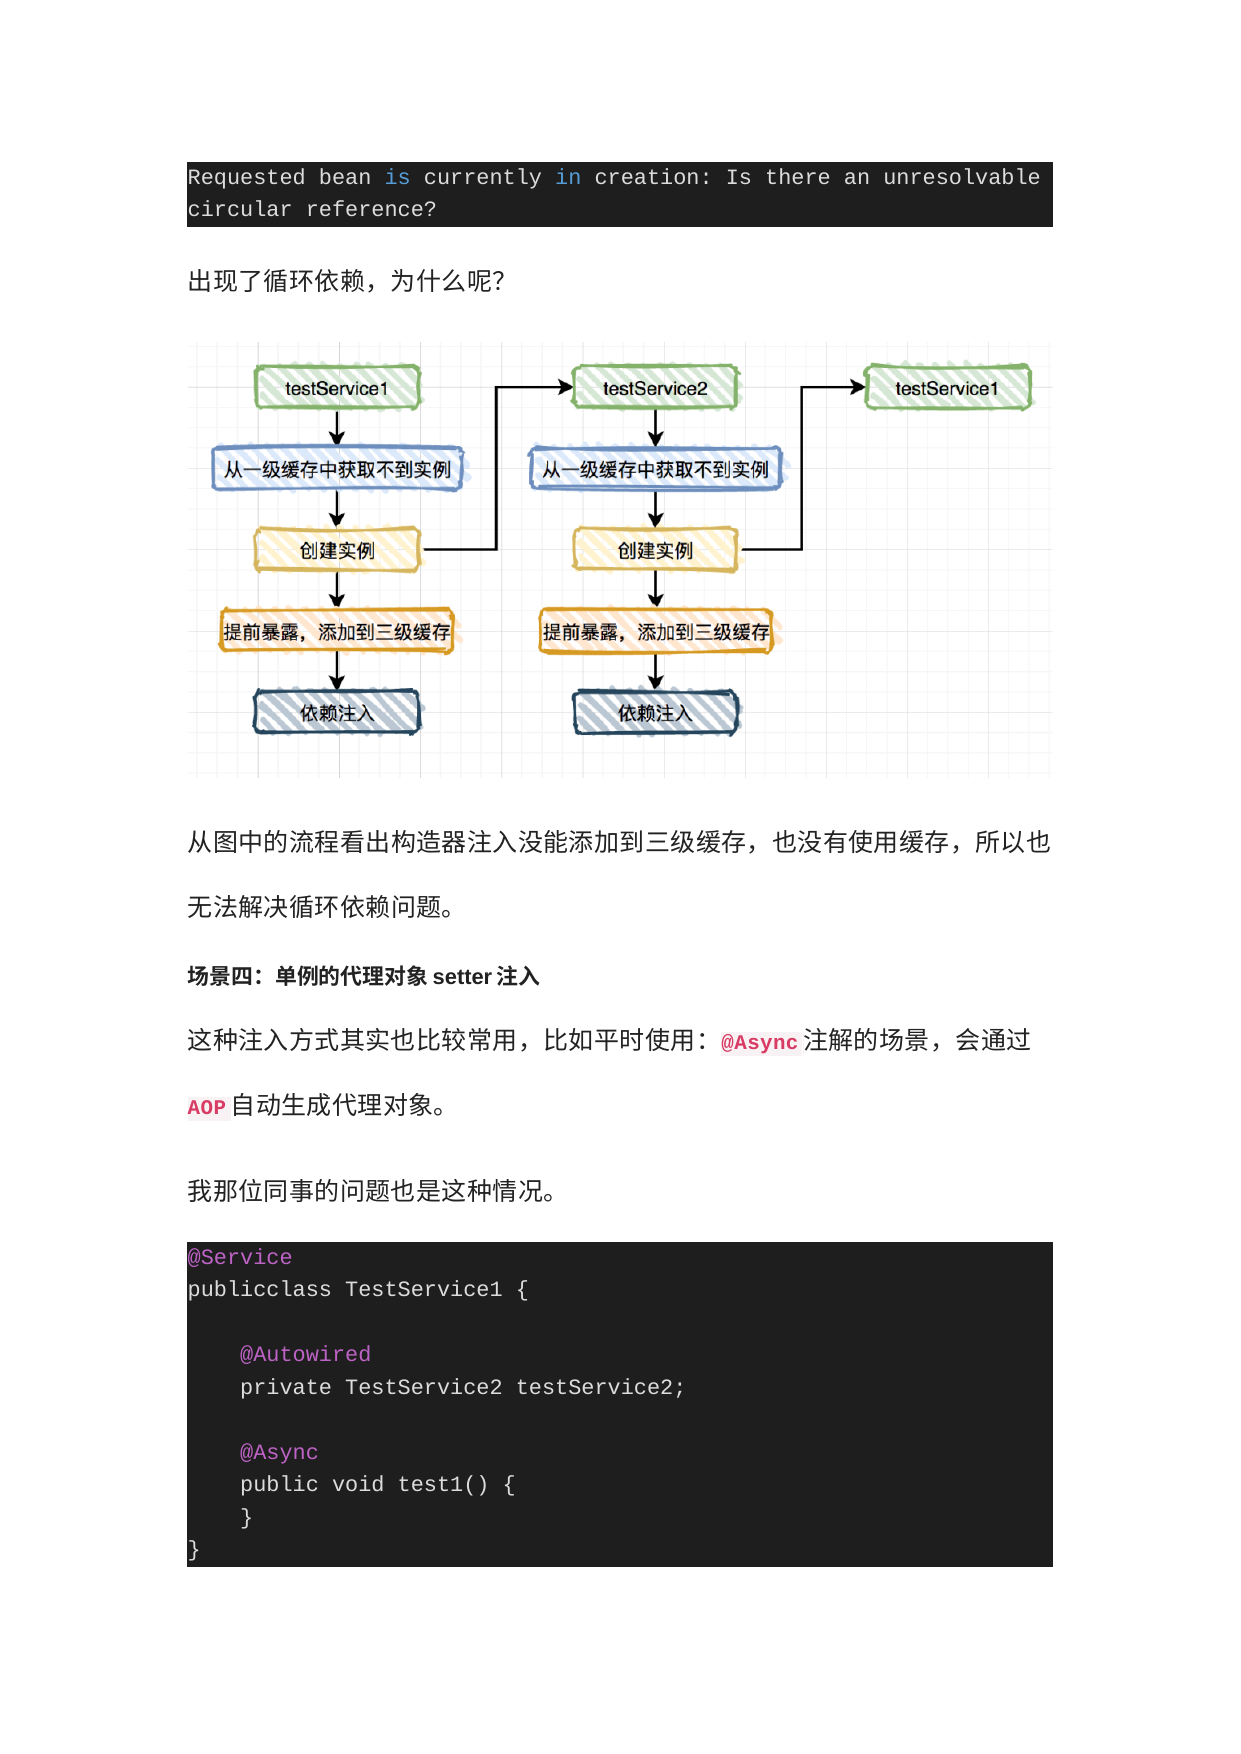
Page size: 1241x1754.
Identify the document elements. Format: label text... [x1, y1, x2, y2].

text @Async [187, 1437, 1053, 1469]
text Requested bean is currently in creation: Is there an unresolvable circular reference? [187, 162, 1053, 227]
text 出现了循环依赖，为什么呢？ [187, 247, 1053, 312]
text @Autowired [187, 1339, 1053, 1372]
text public void test1() { [187, 1469, 1053, 1502]
text 场景四：单例的代理对象setter注入 [187, 958, 1053, 991]
text private TestService2 testService2; [187, 1372, 1053, 1404]
text } [187, 1502, 1053, 1534]
picture [187, 342, 1053, 778]
text 从图中的流程看出构造器注入没能添加到三级缓存，也没有使用缓存，所以也无法解决循环依赖问题。 [187, 808, 1053, 938]
text @Service [187, 1242, 1053, 1274]
text publicclass TestService1 { [187, 1274, 1053, 1307]
text 我那位同事的问题也是这种情况。 [187, 1157, 1053, 1222]
text 这种注入方式其实也比较常用，比如平时使用：@Async注解的场景，会通过AOP自动生成代理对象。 [187, 1006, 1053, 1136]
text } [187, 1534, 1053, 1567]
